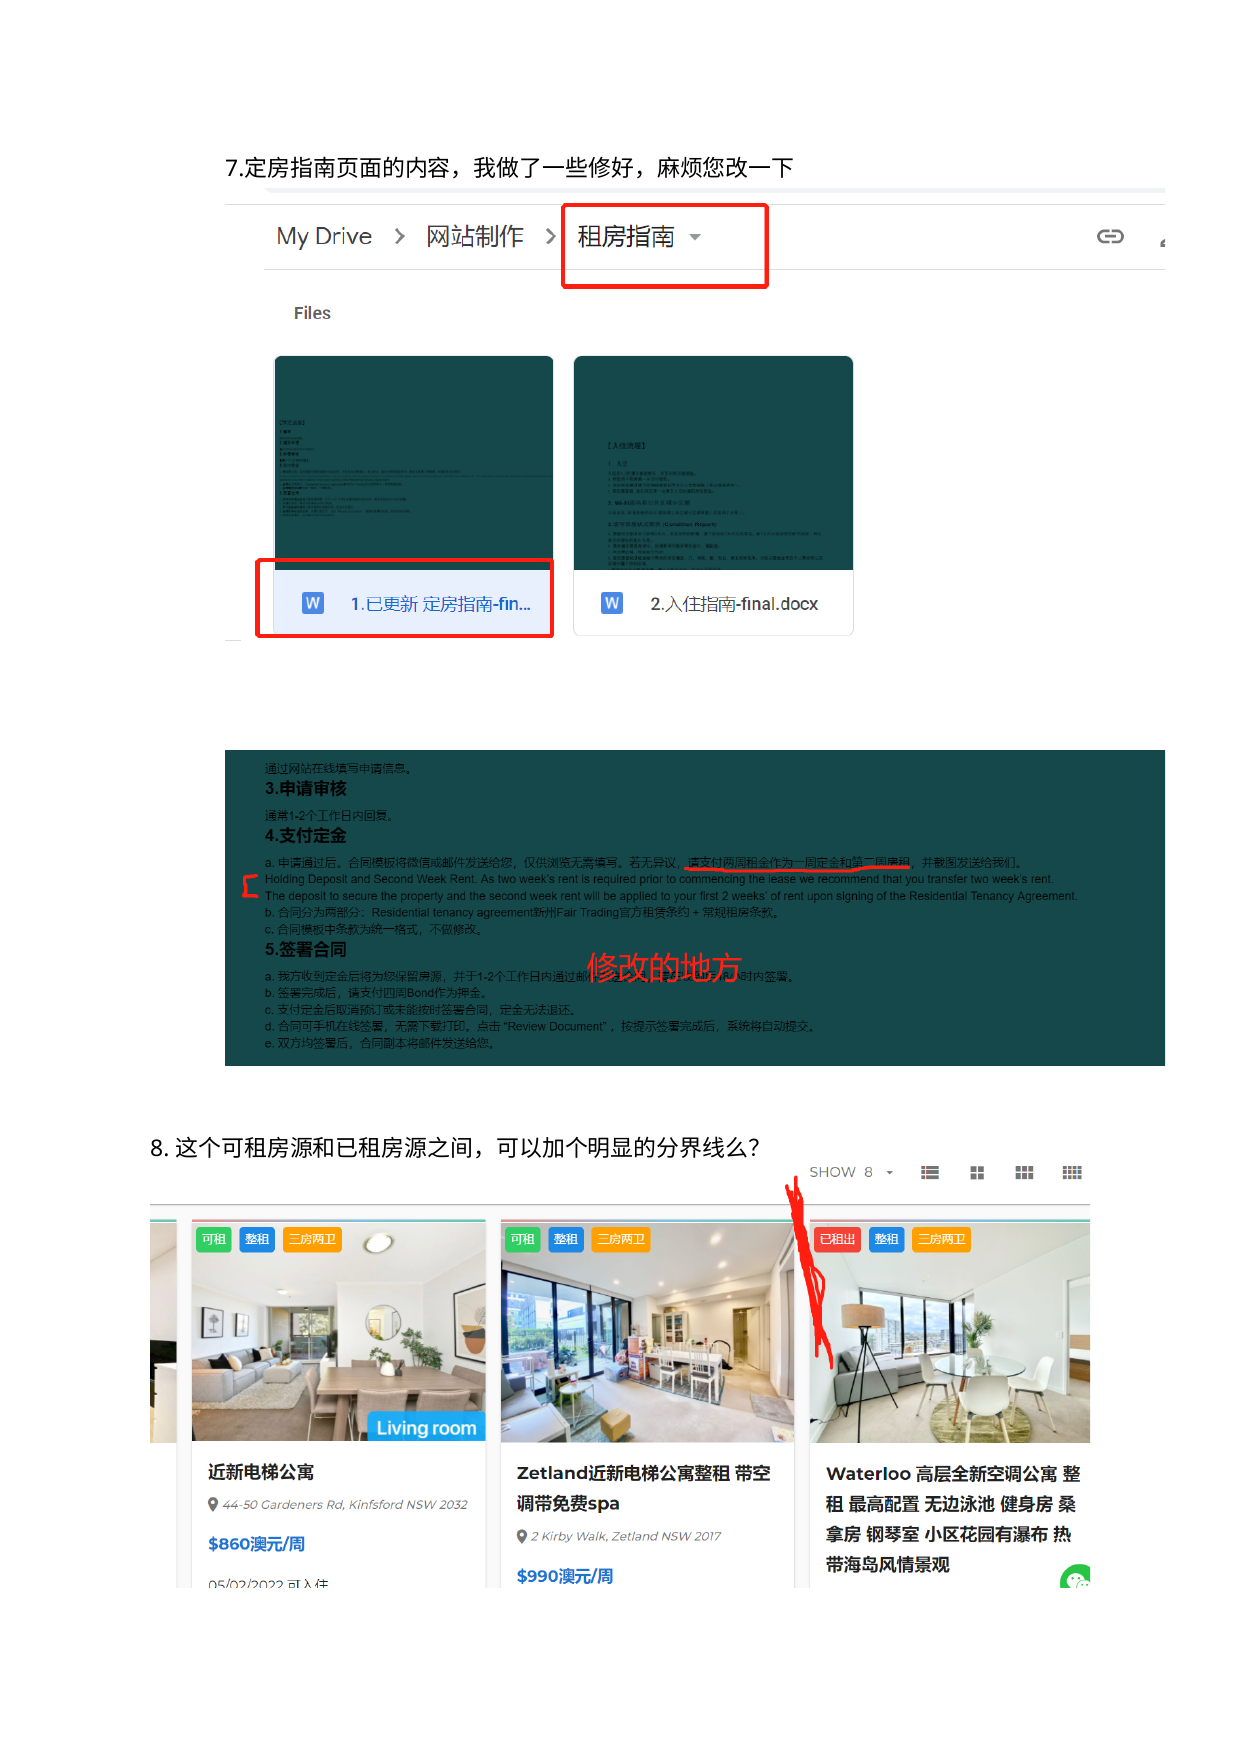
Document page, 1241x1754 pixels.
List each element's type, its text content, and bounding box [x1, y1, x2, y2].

picture [225, 750, 1166, 1066]
picture [225, 188, 1166, 747]
picture [150, 1166, 1091, 1588]
text 7.定房指南页面的内容，我做了一些修好，麻烦您改一下 [225, 150, 1090, 183]
text 8. 这个可租房源和已租房源之间，可以加个明显的分界线么？ [150, 1129, 1090, 1166]
